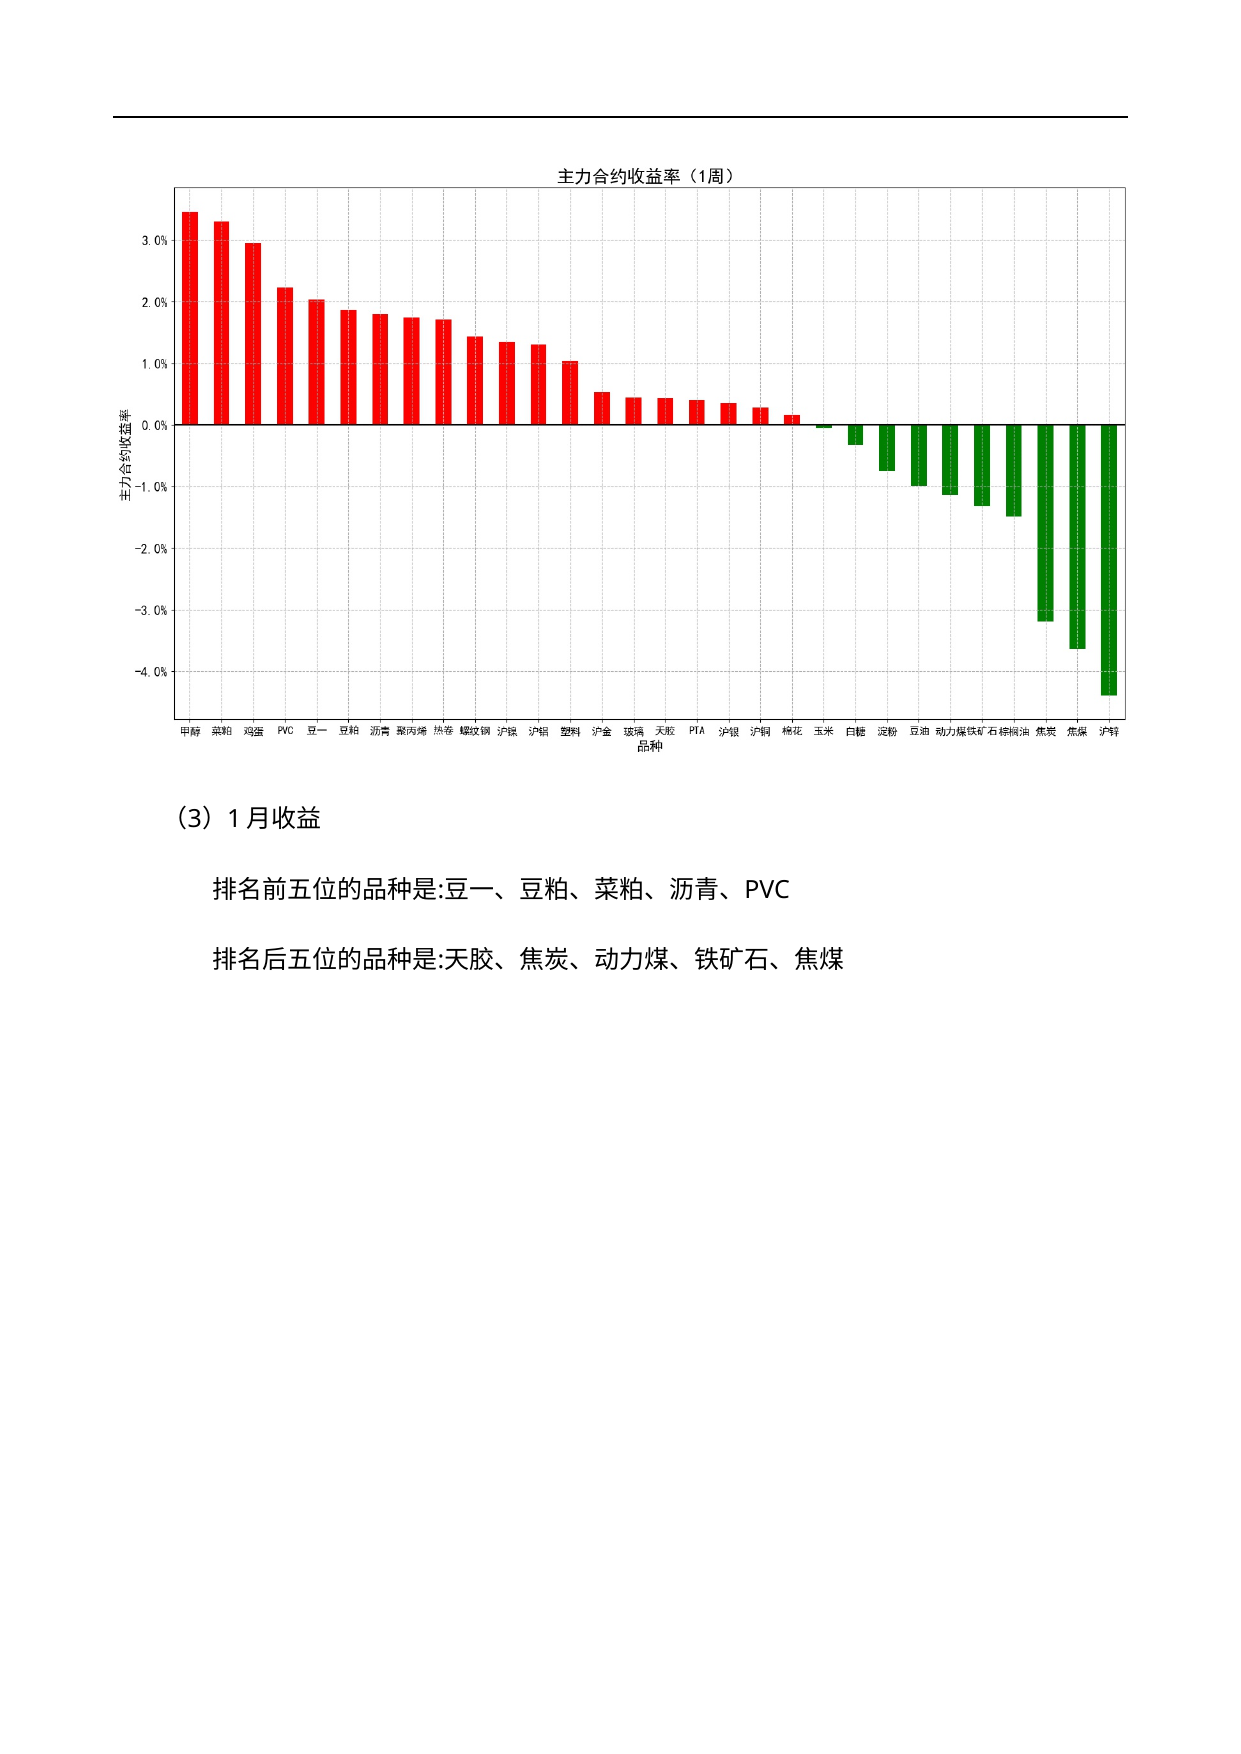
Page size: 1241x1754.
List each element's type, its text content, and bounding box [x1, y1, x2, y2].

text 排名前五位的品种是:豆一、豆粕、菜粕、沥青、PVC [150, 855, 1128, 920]
picture [112, 162, 1133, 758]
text 排名后五位的品种是:天胶、焦炭、动力煤、铁矿石、焦煤 [112, 925, 1128, 990]
text （3）1月收益 [112, 784, 1128, 849]
